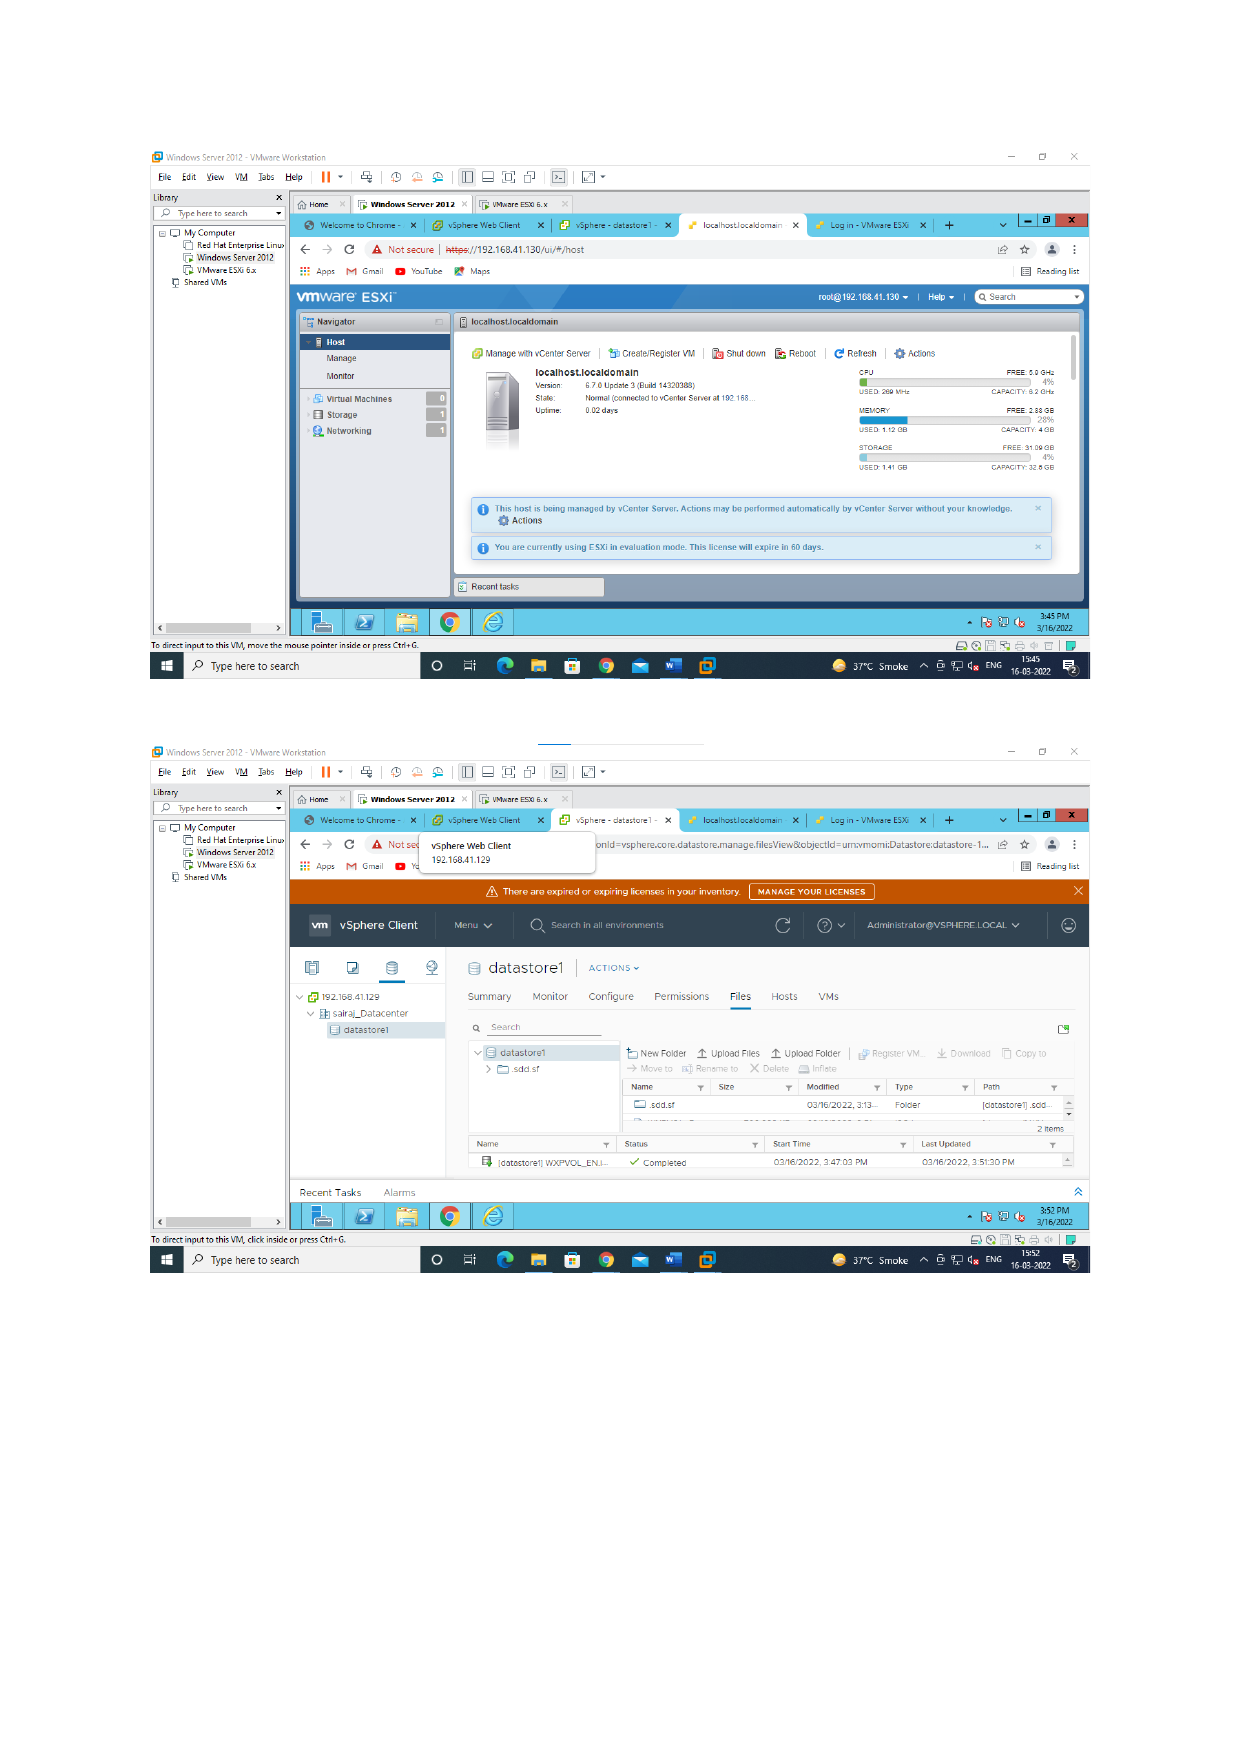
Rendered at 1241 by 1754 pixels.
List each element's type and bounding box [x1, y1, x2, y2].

picture [150, 744, 1091, 1273]
picture [150, 150, 1091, 679]
